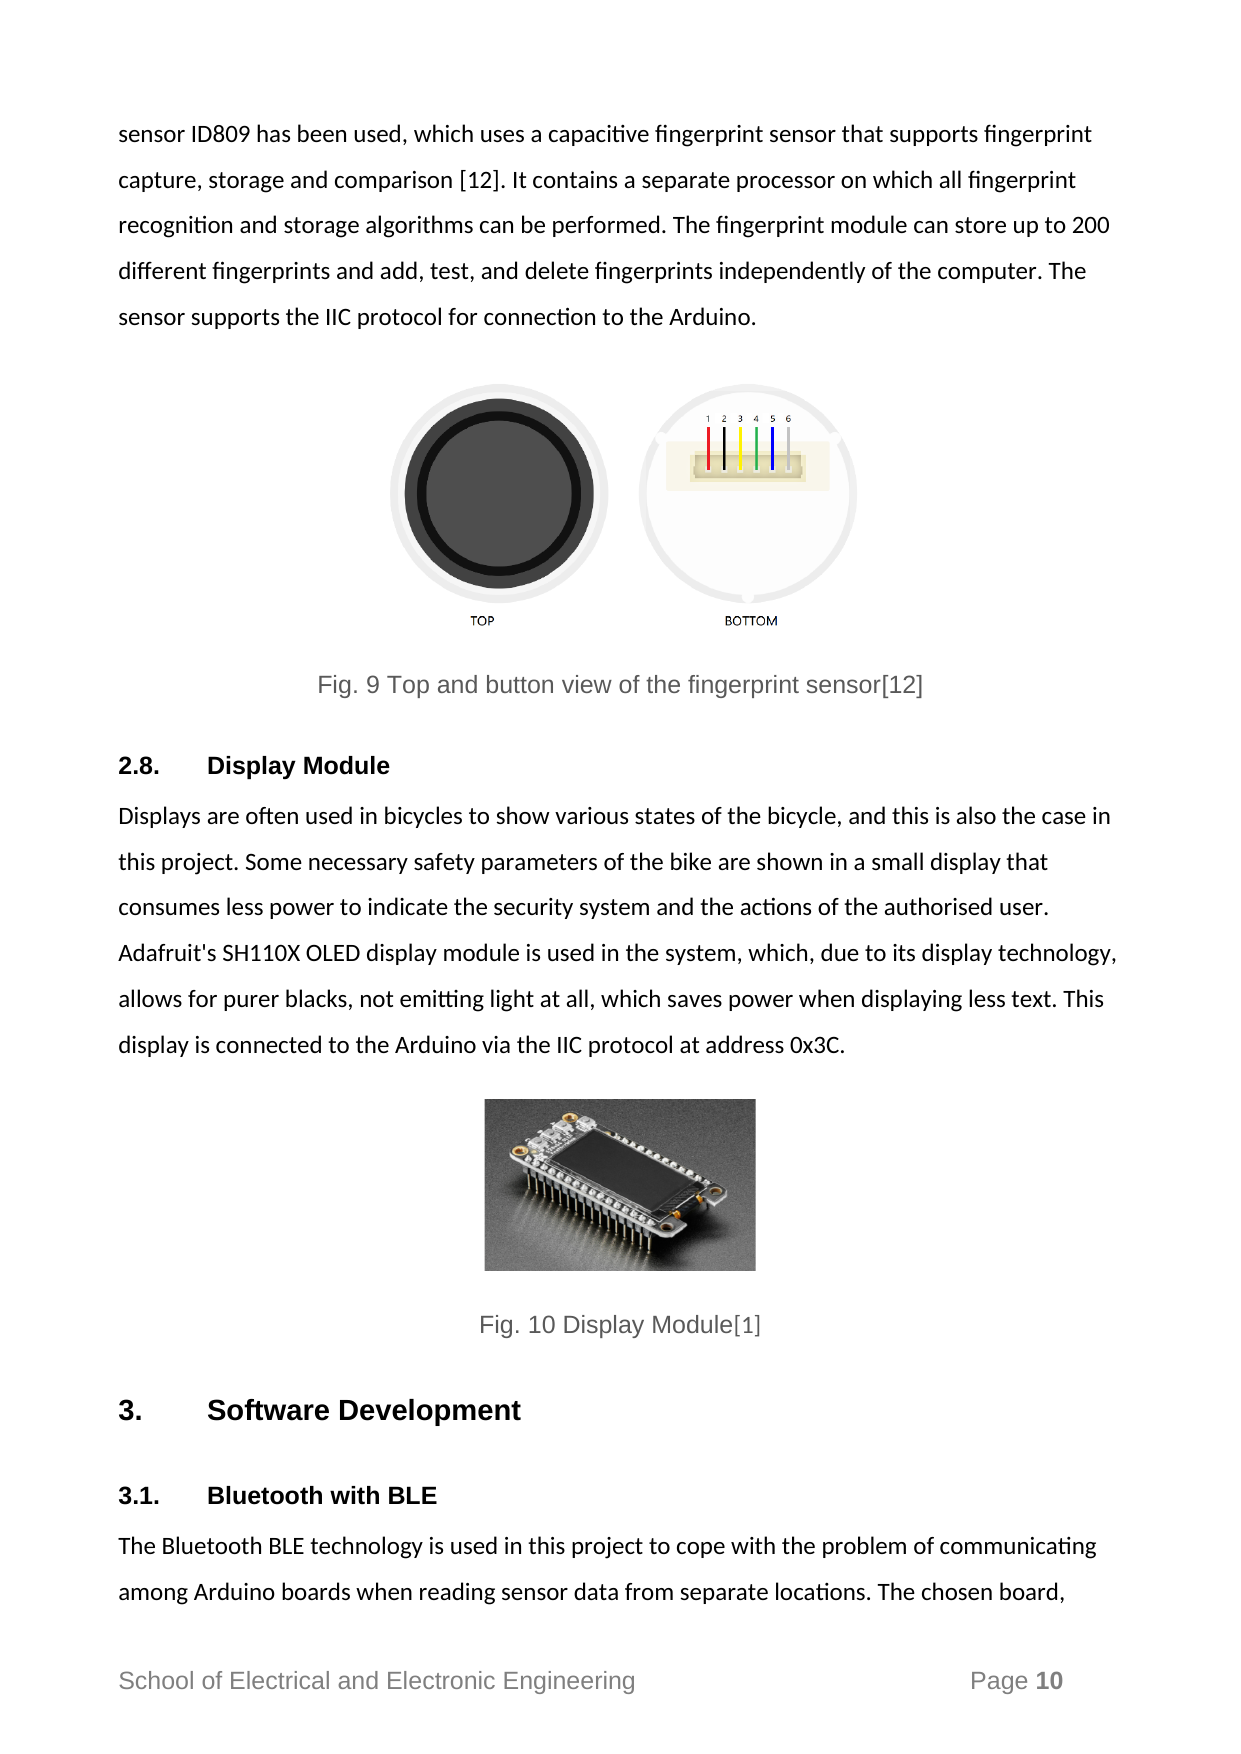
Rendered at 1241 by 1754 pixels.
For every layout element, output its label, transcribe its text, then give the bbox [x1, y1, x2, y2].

subtitle Bluetooth with BLE [118, 1481, 1122, 1509]
text Displays are often used in bicycles to show various states of the bicycle, and this is also the case in this project. Some necessary safety parameters of the bike are shown in a small display that consumes less power to indicate the security system and the actions of the authorised user. Adafruit's SH110X OLED display module is used in the system, which, due to its display technology, allows for purer blacks, not emitting light at all, which saves power when displaying less text. This display is connected to the Arduino via the IIC protocol at address 0x3C. [118, 800, 1122, 1059]
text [118, 1530, 1122, 1606]
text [118, 118, 1122, 332]
picture [484, 1099, 756, 1271]
subtitle Software Development [118, 1393, 1122, 1426]
picture [373, 371, 867, 631]
subtitle Display Module [118, 751, 1122, 779]
